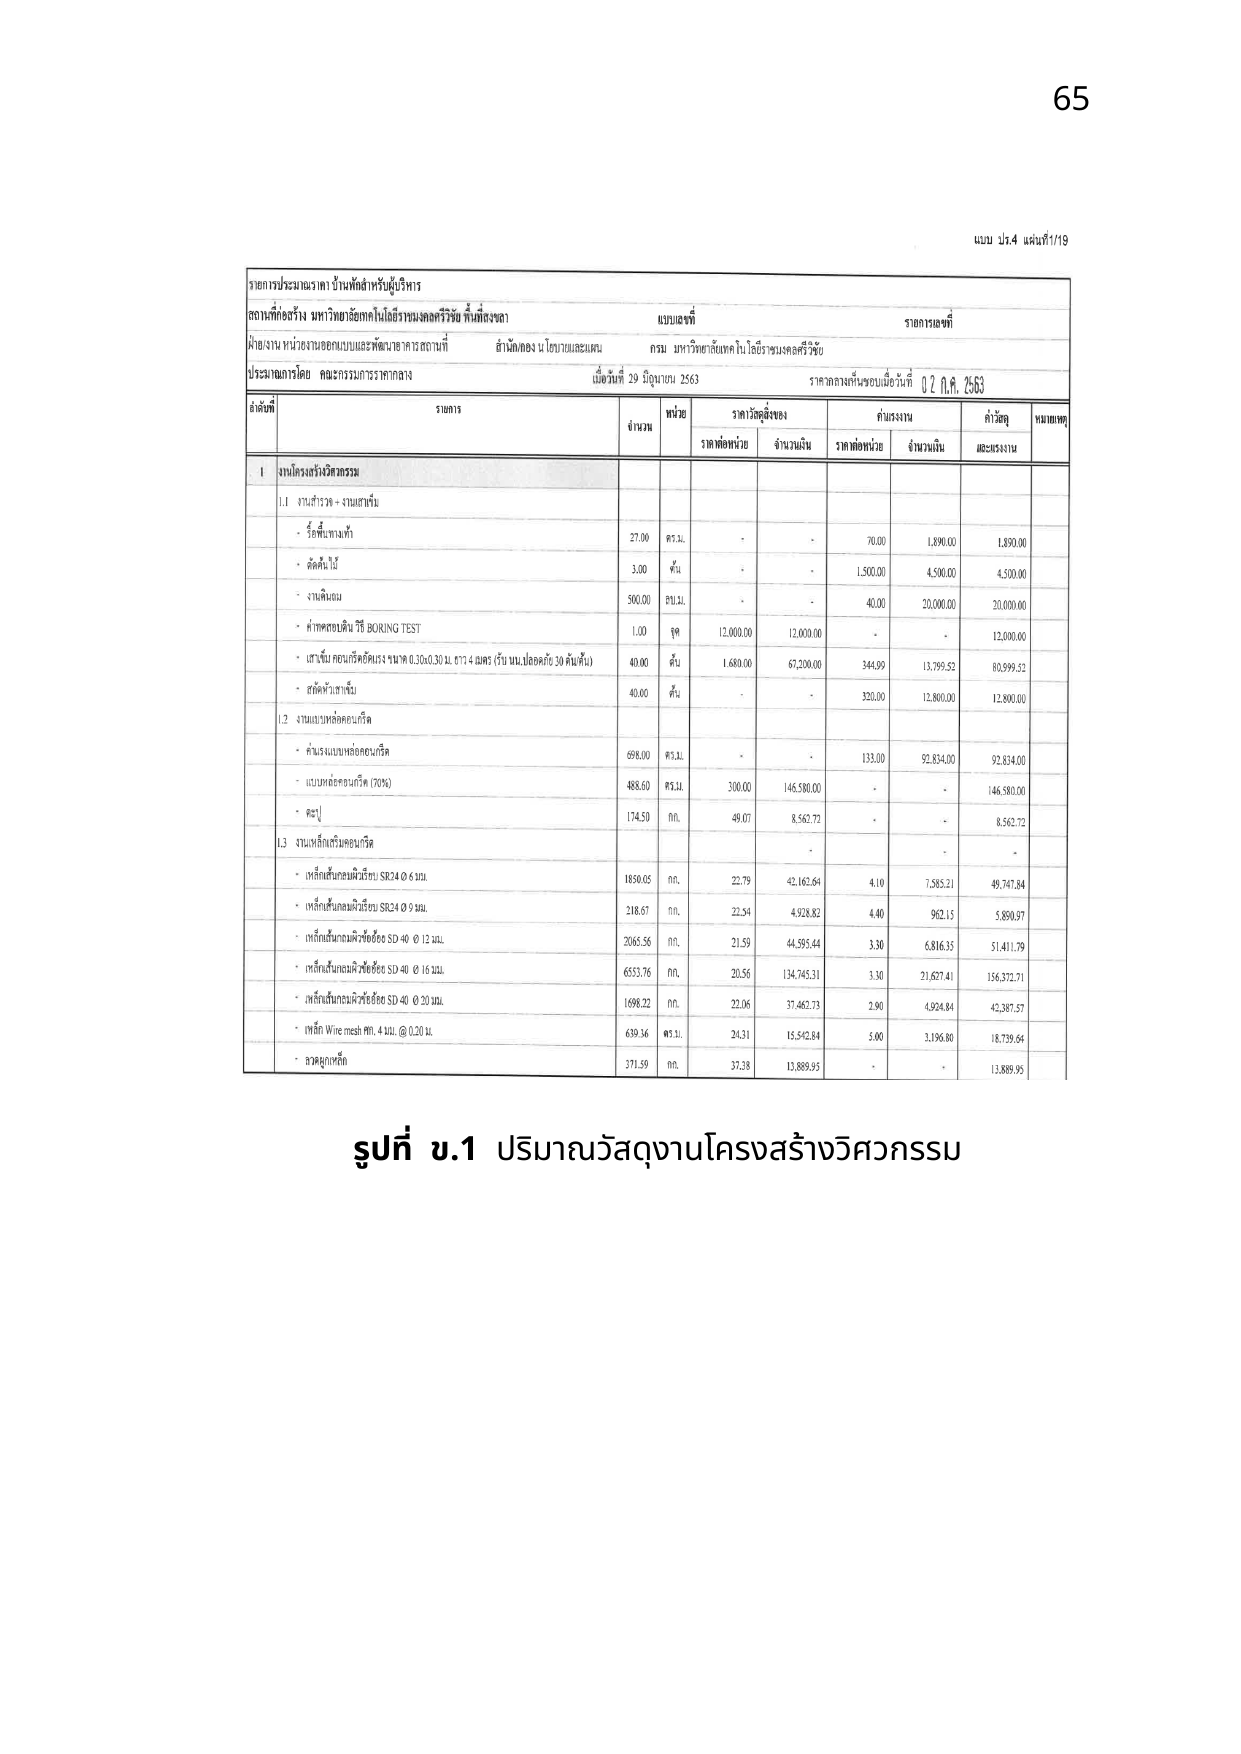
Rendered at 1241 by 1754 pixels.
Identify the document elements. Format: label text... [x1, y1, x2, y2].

picture [242, 225, 1073, 1080]
text รูปที่ ข.1 ปริมาณวัสดุงานโครงสร้างวิศวกรรม [225, 1124, 1090, 1175]
